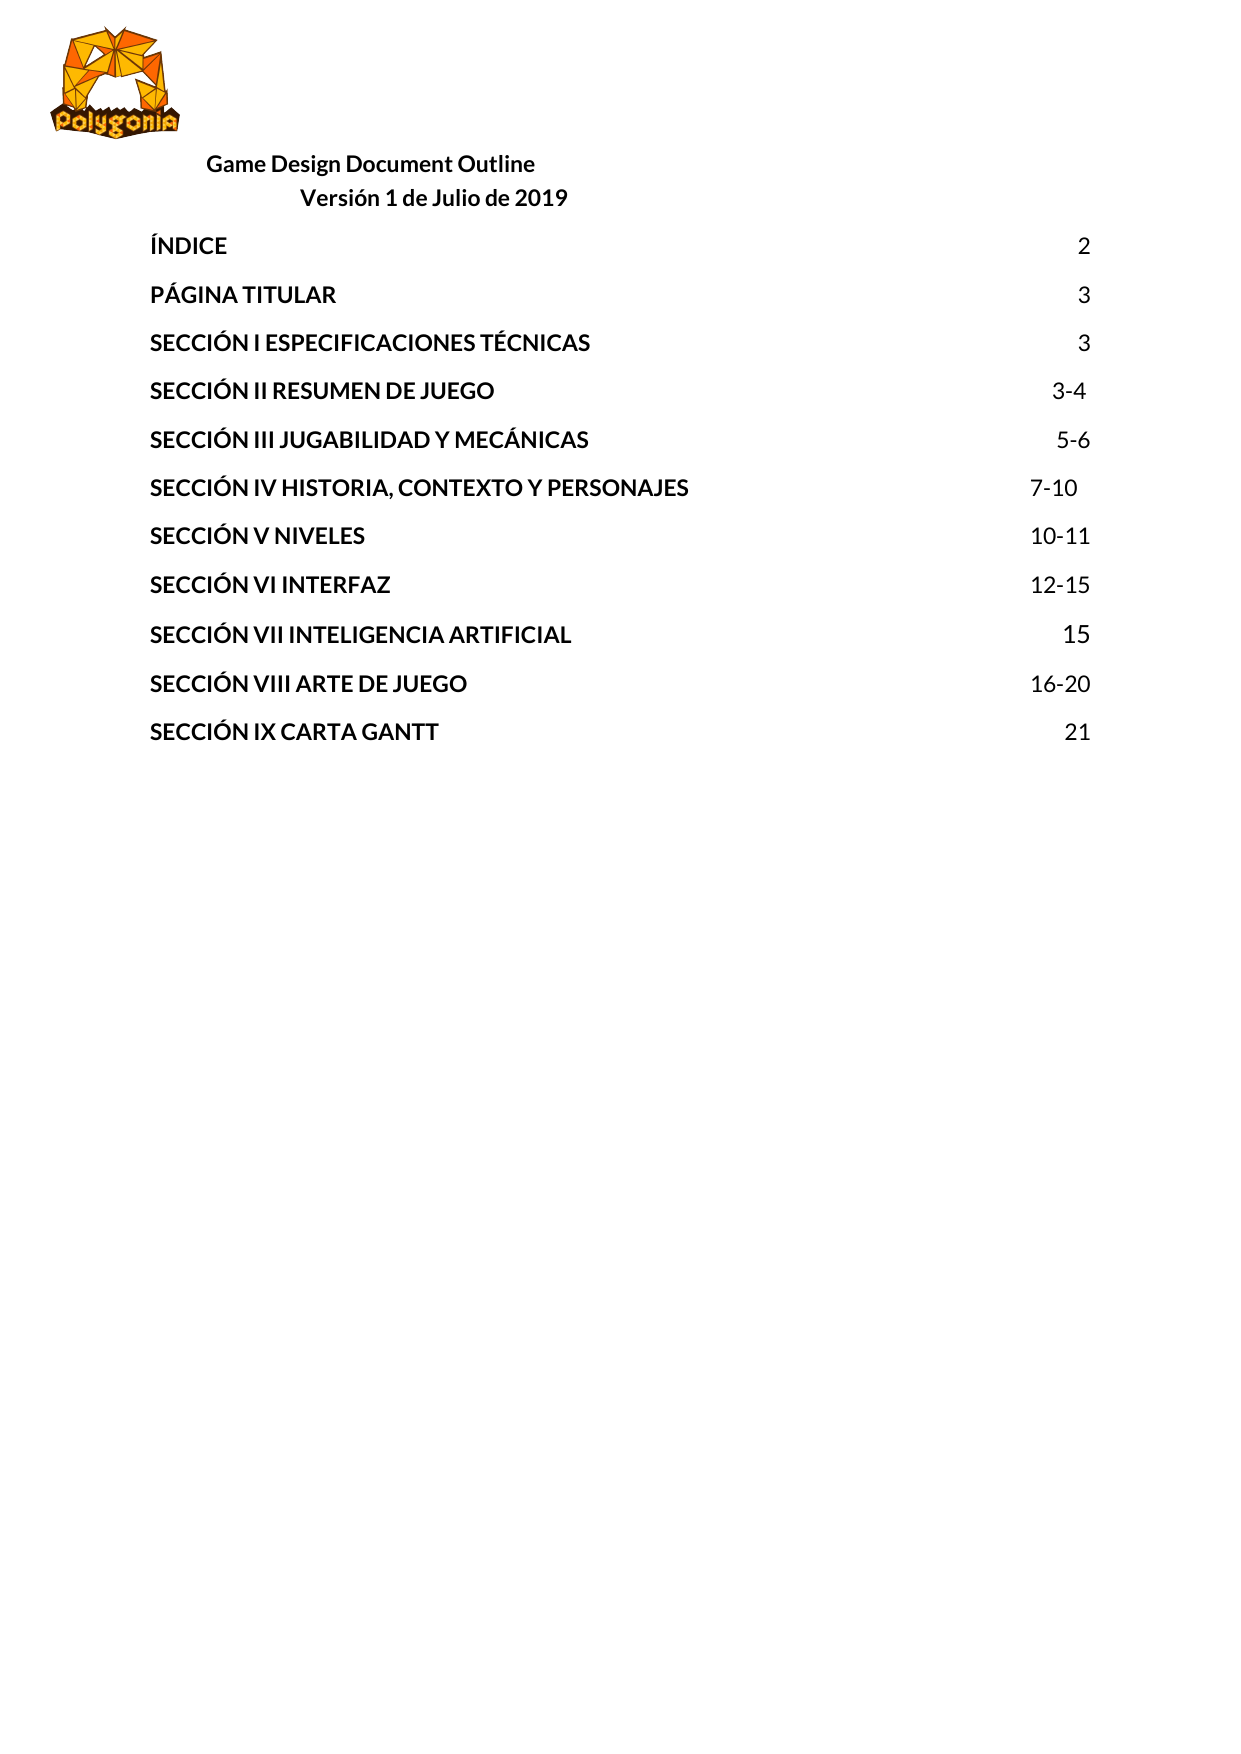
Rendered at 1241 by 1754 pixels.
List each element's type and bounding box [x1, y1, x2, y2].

picture [39, 18, 188, 151]
